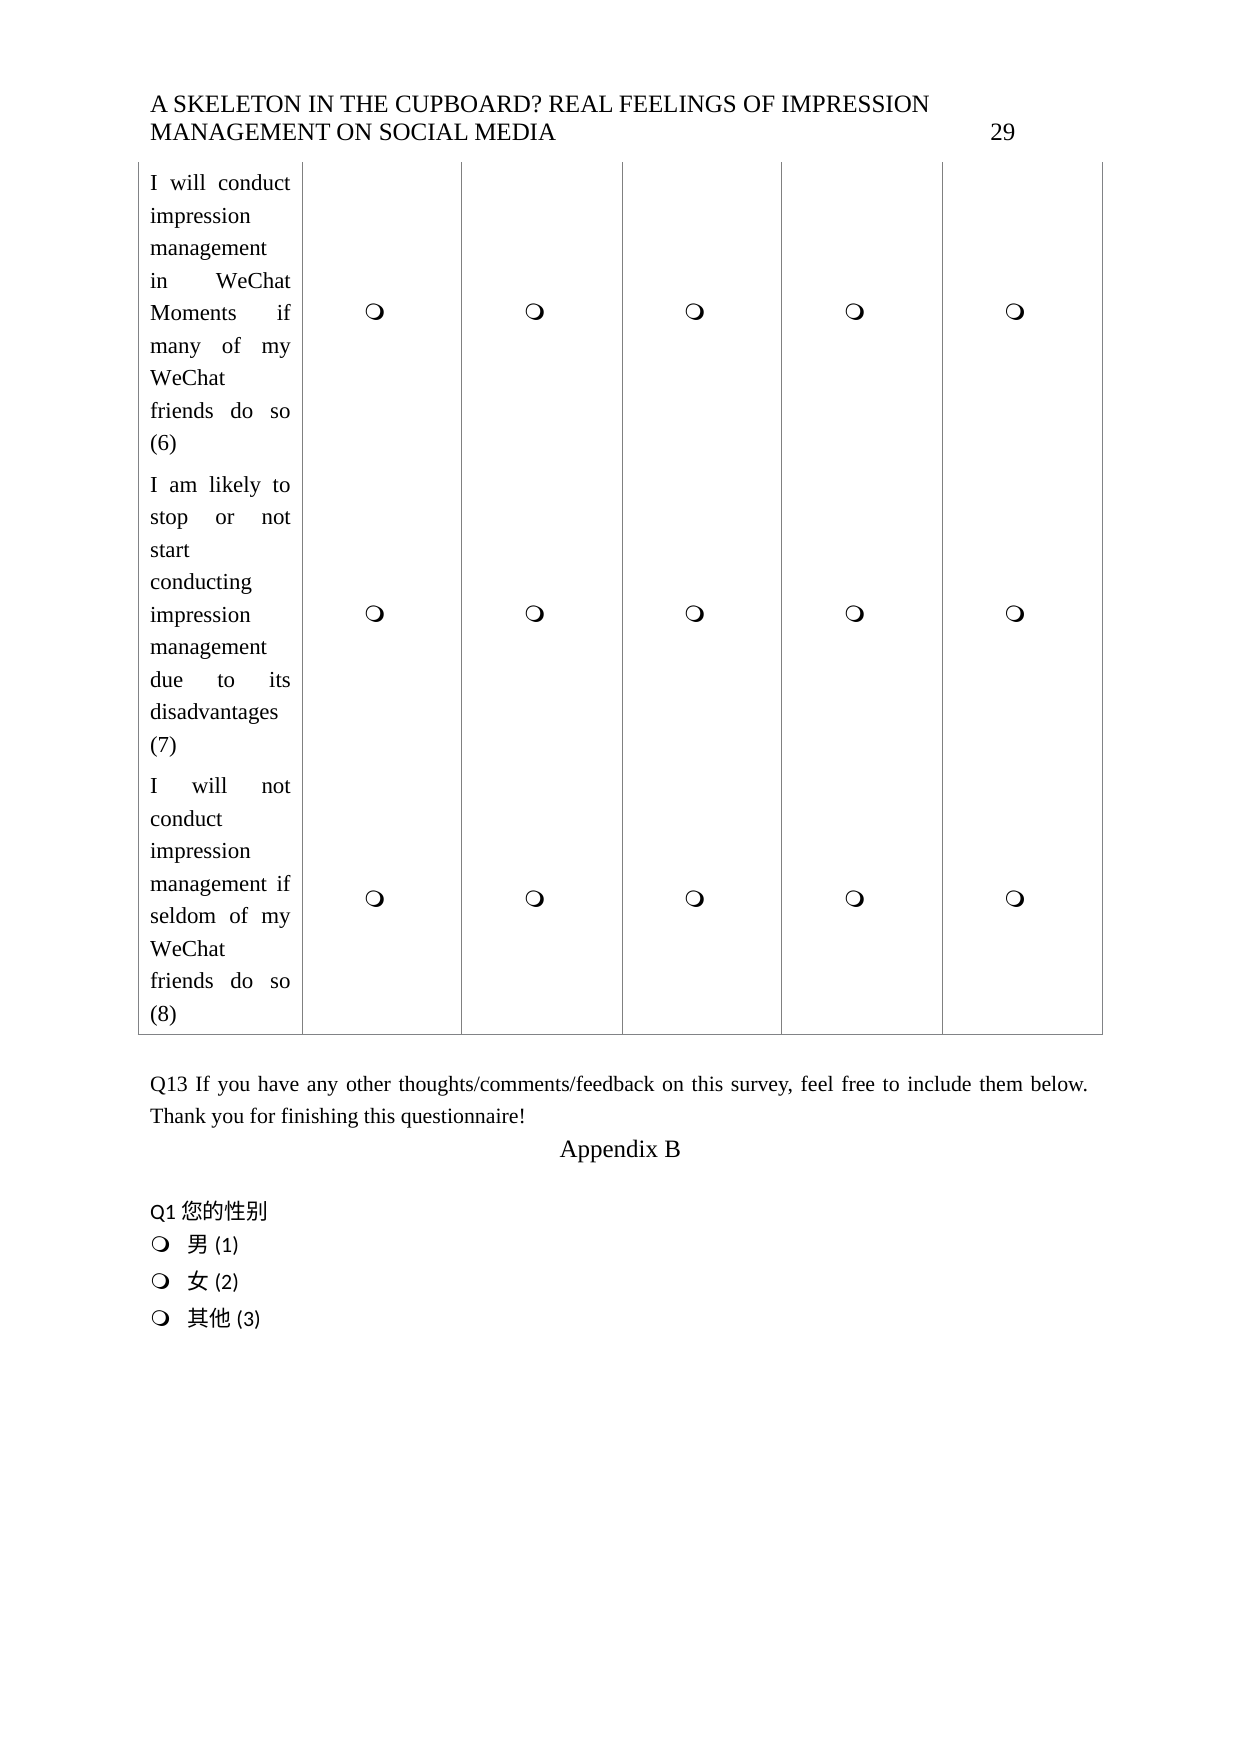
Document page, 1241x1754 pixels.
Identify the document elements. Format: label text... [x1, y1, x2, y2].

table_cell [303, 765, 461, 1034]
table_cell [782, 162, 942, 463]
table_cell [943, 162, 1102, 463]
table_cell I will conduct impression management in WeChat Moments if many of my WeChat friends do so (6) [139, 162, 302, 463]
table_cell I will not conduct impression management if seldom of my WeChat friends do so (8) [139, 765, 302, 1034]
table_cell [943, 765, 1102, 1034]
table_cell [462, 464, 622, 765]
table_cell [462, 765, 622, 1034]
list 其他 (3) [150, 1301, 1090, 1333]
table_cell [943, 464, 1102, 765]
table_cell [782, 765, 942, 1034]
table_cell [623, 765, 781, 1034]
table_cell [782, 464, 942, 765]
list 男 (1) [150, 1226, 1090, 1259]
list 女 (2) [150, 1263, 1090, 1296]
text Q13 If you have any other thoughts/comments/feedback on this survey, feel free to include them below. Thank you for finishing this questionnaire! [150, 1067, 1090, 1132]
table_cell I am likely to stop or not start conducting impression management due to its disadvantages (7) [139, 464, 302, 765]
table_cell [303, 162, 461, 463]
table_cell [303, 464, 461, 765]
table_cell [623, 464, 781, 765]
text Appendix B [150, 1132, 1090, 1165]
table_cell [462, 162, 622, 463]
text Q1 您的性别 [150, 1194, 1090, 1226]
table_cell [623, 162, 781, 463]
